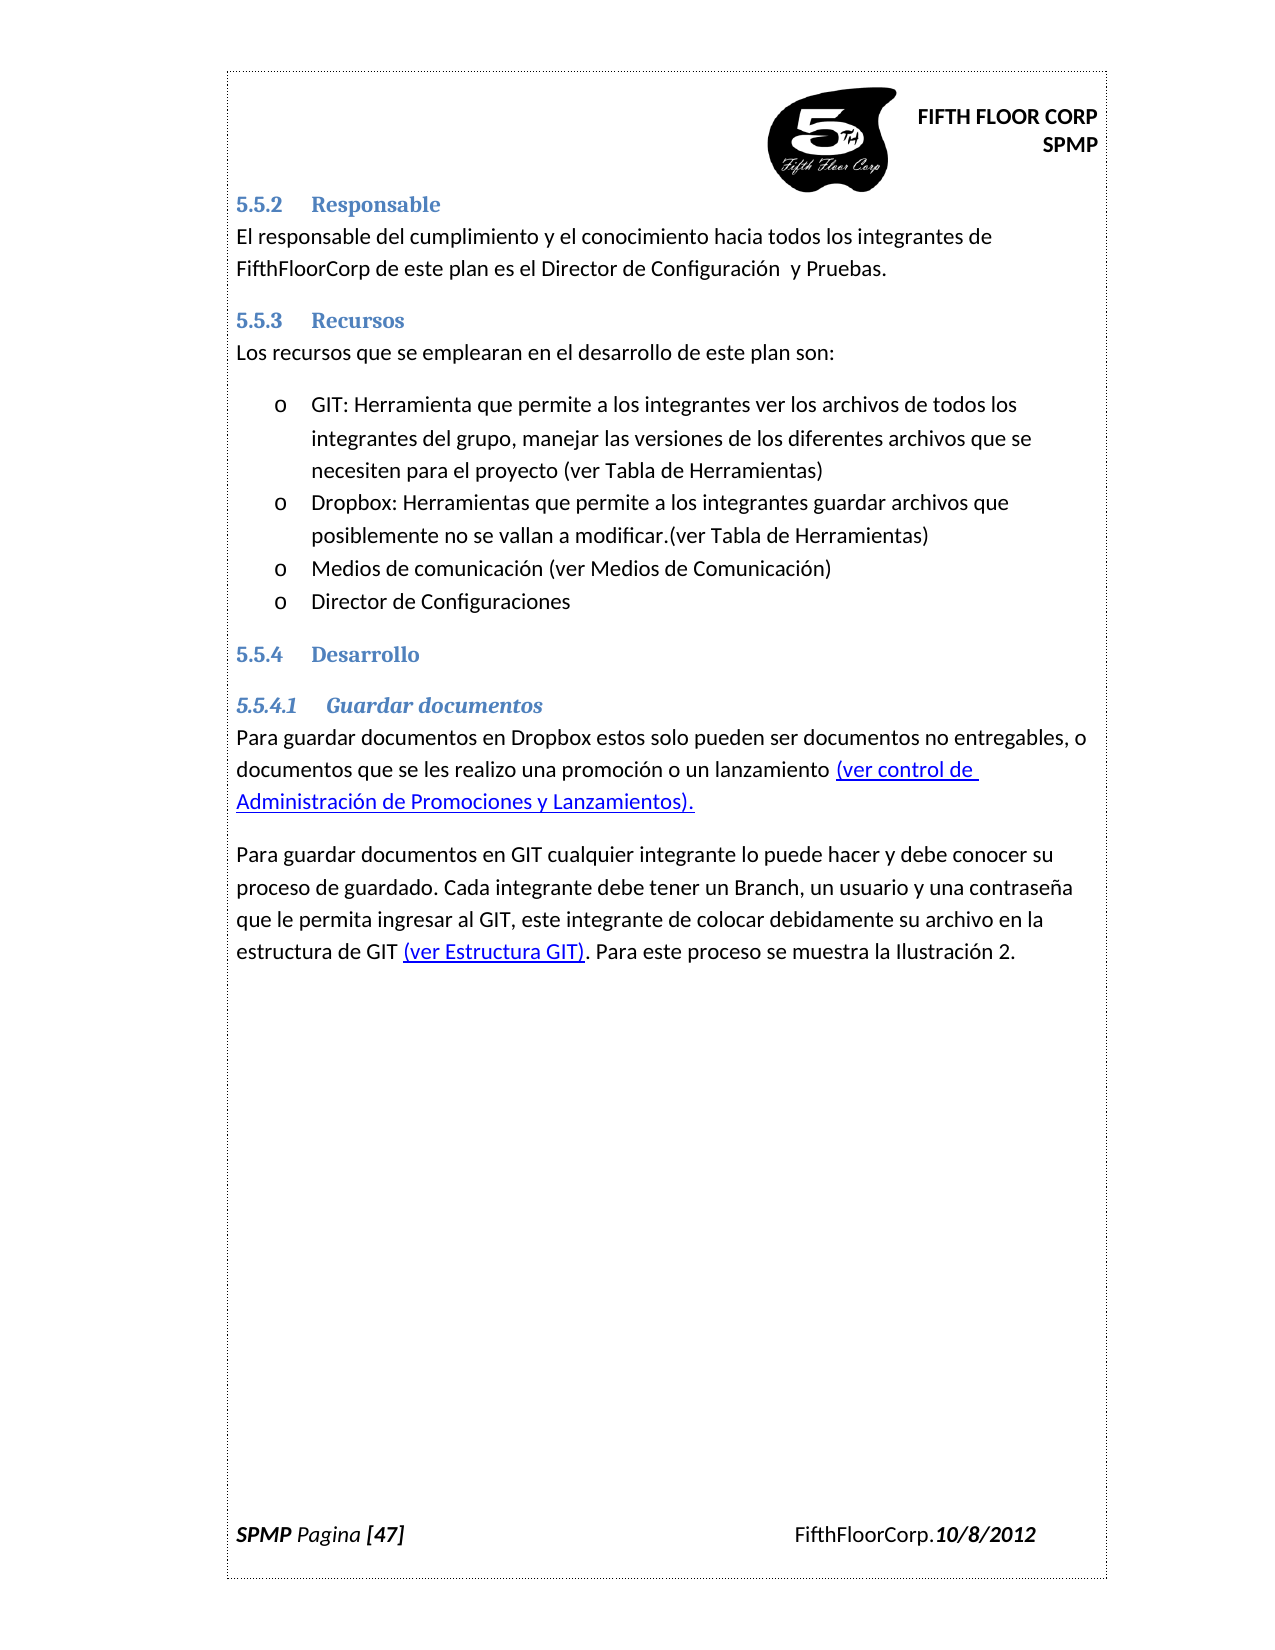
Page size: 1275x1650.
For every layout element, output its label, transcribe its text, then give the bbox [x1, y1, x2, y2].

list Medios de comunicación (ver Medios de Comunicación) [274, 554, 1098, 583]
text Para guardar documentos en GIT cualquier integrante lo puede hacer y debe conocer su proceso de guardado. Cada integrante debe tener un Branch, un usuario y una contraseña que le permita ingresar al GIT, este integrante de colocar debidamente su archivo en la estructura de GIT (ver Estructura GIT). Para este proceso se muestra la Ilustración 2. [236, 840, 1098, 965]
text Los recursos que se emplearan en el desarrollo de este plan son: [236, 338, 1098, 366]
picture [761, 79, 901, 192]
list Director de Configuraciones [274, 587, 1098, 617]
subtitle Desarrollo [236, 642, 1098, 668]
text Para guardar documentos en Dropbox estos solo pueden ser documentos no entregables, o documentos que se les realizo una promoción o un lanzamiento (ver control de Administración de Promociones y Lanzamientos). [236, 723, 1098, 815]
subtitle Guardar documentos [236, 693, 1098, 719]
list GIT: Herramienta que permite a los integrantes ver los archivos de todos los integrantes del grupo, manejar las versiones de los diferentes archivos que se necesiten para el proyecto (ver Tabla de Herramientas) [274, 391, 1098, 484]
list Dropbox: Herramientas que permite a los integrantes guardar archivos que posiblemente no se vallan a modificar.(ver Tabla de Herramientas) [274, 488, 1098, 550]
text El responsable del cumplimiento y el conocimiento hacia todos los integrantes de FifthFloorCorp de este plan es el Director de Configuración y Pruebas. [236, 222, 1098, 282]
subtitle Responsable [236, 192, 1098, 218]
subtitle Recursos [236, 307, 1098, 334]
